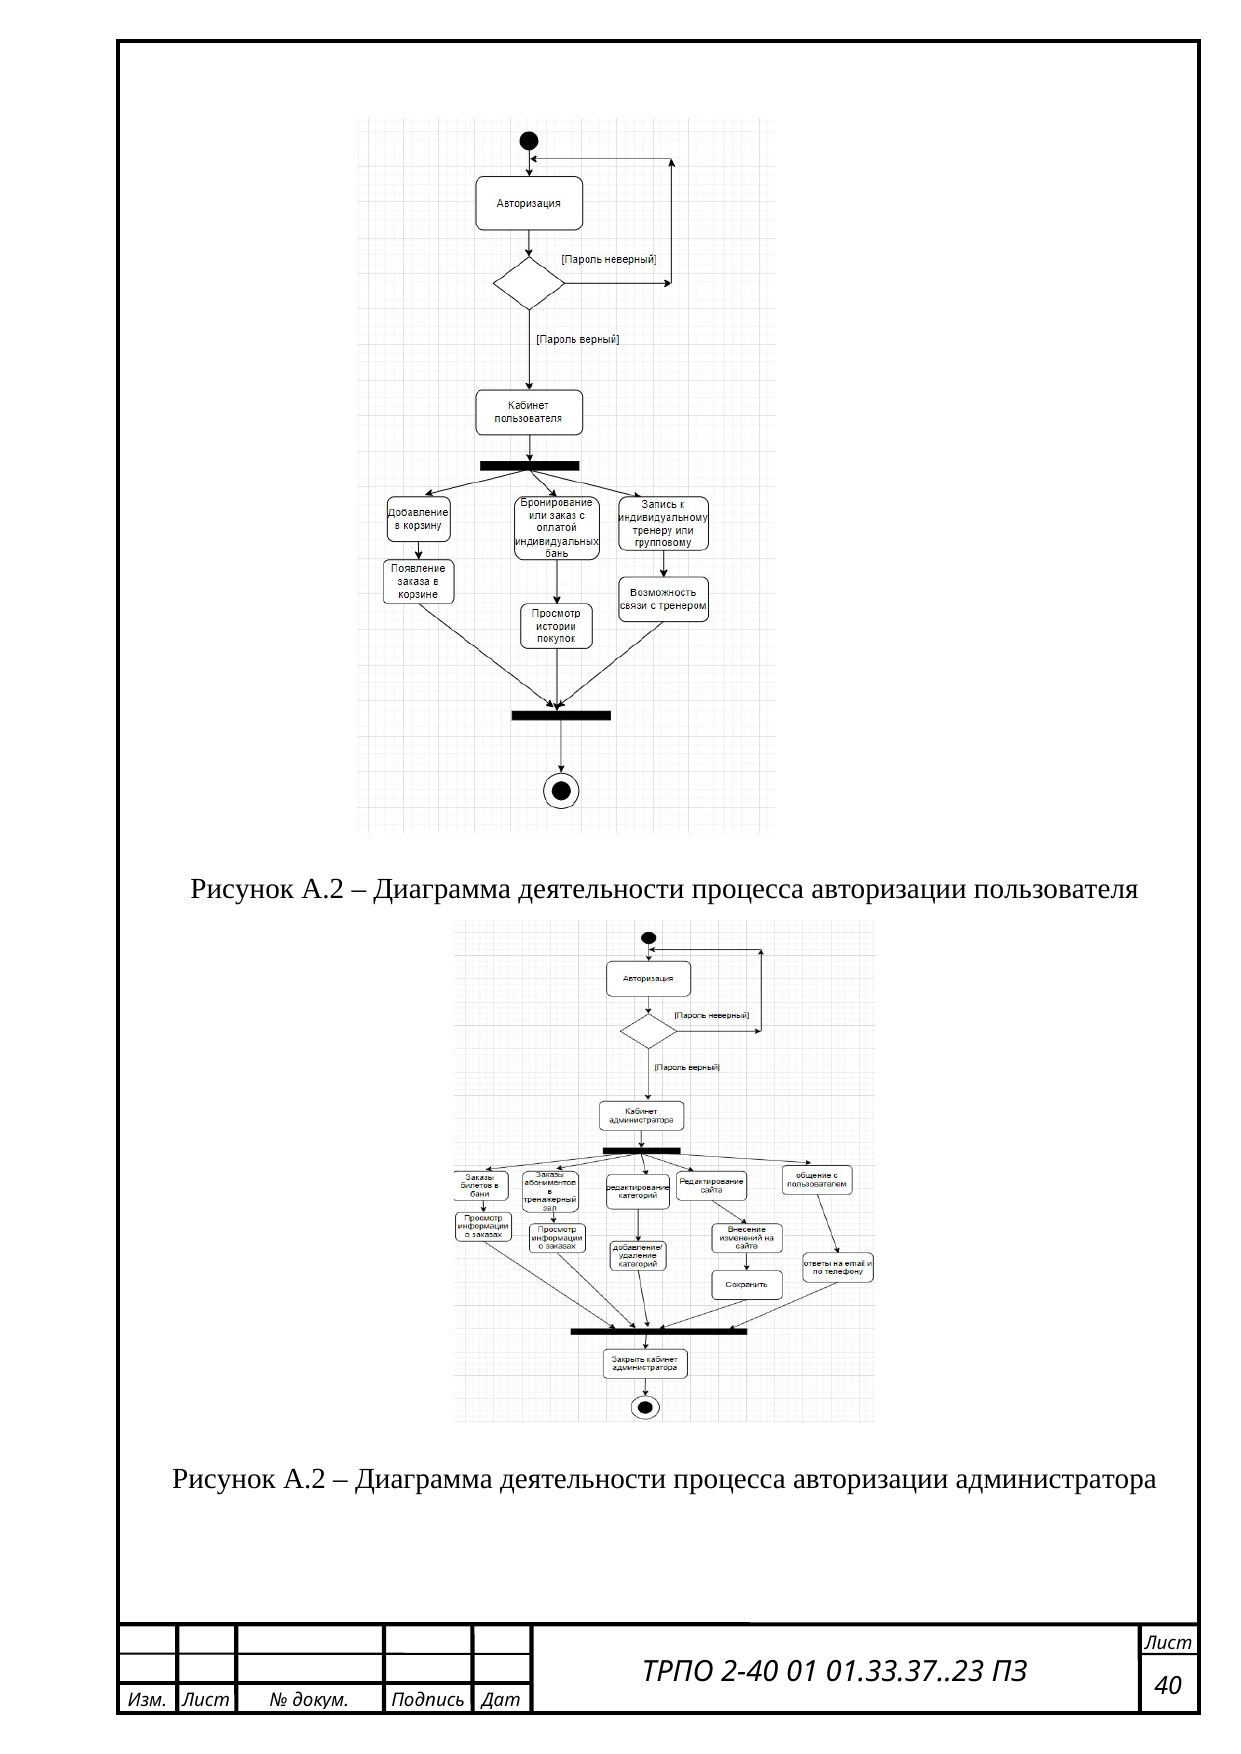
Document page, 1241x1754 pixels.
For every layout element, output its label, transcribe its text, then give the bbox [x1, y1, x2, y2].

text Рисунок А.2 – Диаграмма деятельности процесса авторизации пользователя [148, 868, 1181, 906]
picture [356, 118, 775, 830]
picture [453, 920, 876, 1422]
text Рисунок А.2 – Диаграмма деятельности процесса авторизации администратора [148, 1459, 1181, 1496]
